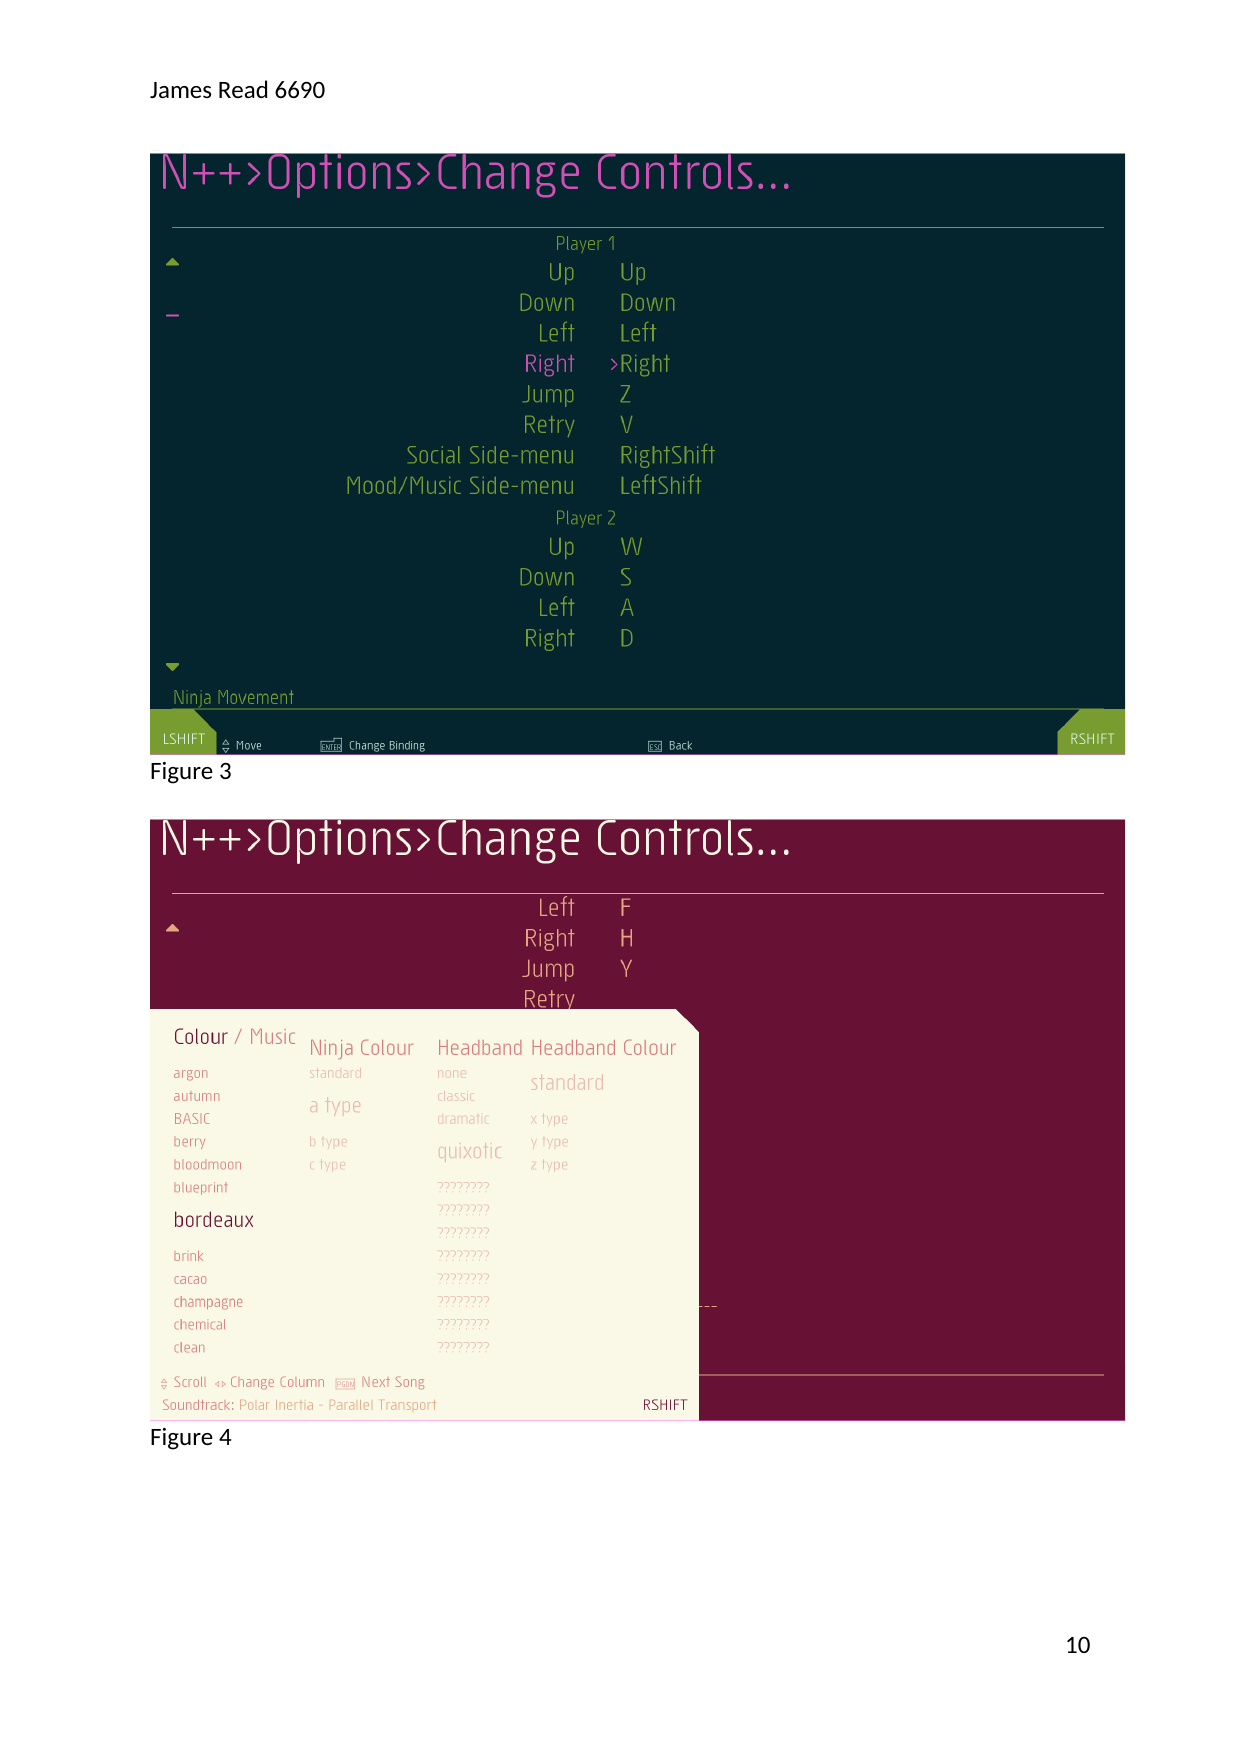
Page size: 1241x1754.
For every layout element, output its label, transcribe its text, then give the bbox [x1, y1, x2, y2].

text Figure 4 [150, 1421, 1090, 1452]
text Figure 3 [150, 755, 1090, 786]
picture [150, 816, 1125, 1421]
picture [150, 150, 1125, 755]
